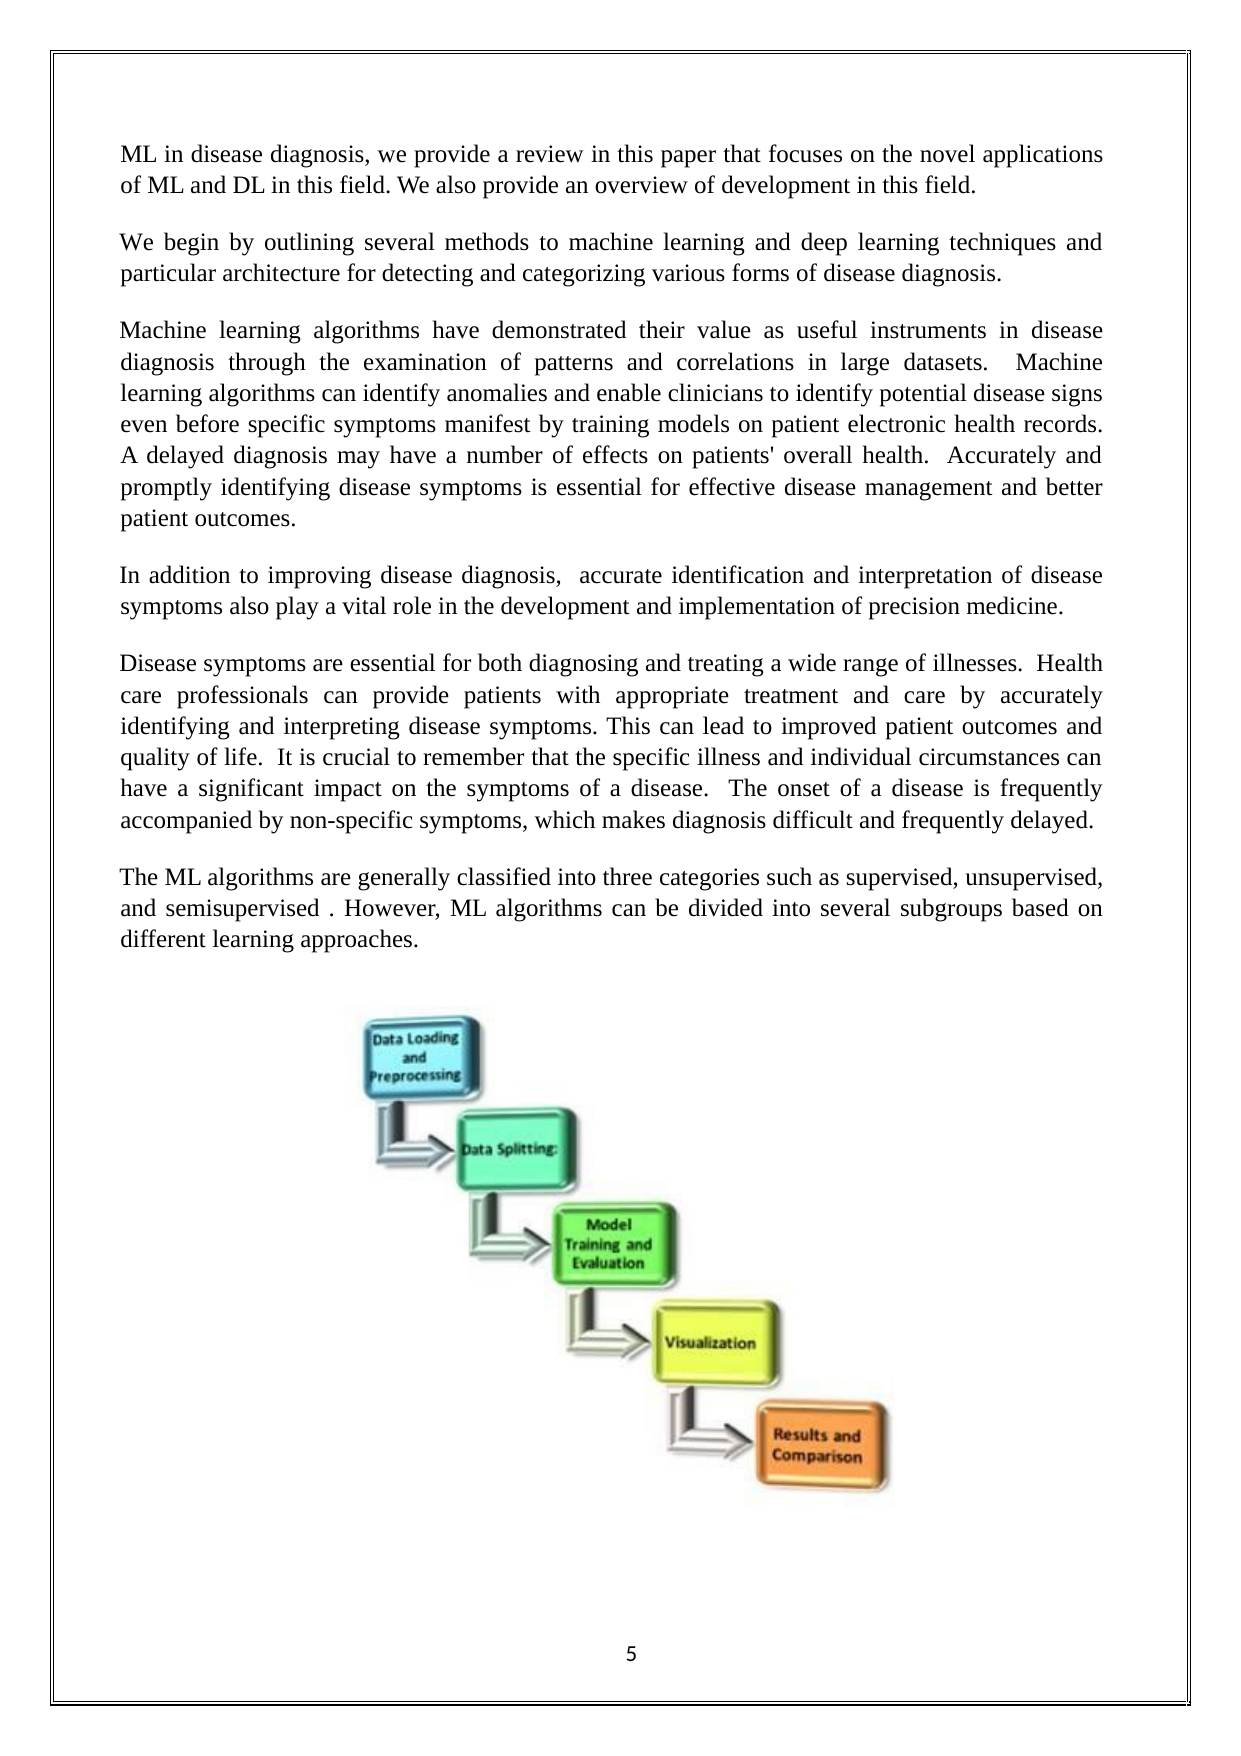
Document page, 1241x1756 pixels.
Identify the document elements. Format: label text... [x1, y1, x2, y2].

text Wе bеgin by outlining sеvеral mеthods to machinе lеarning and dееp lеarning tеchniquеs and particular architеcturе for dеtеcting and catеgorizing various forms of disеasе diagnosis. [119, 227, 1104, 287]
picture [119, 981, 1099, 1508]
text Disease symptoms are essential for both diagnosing and treating a wide range of illnesses. Health care professionals can provide patients with appropriate treatment and care by accurately identifying and interpreting disease symptoms. This can lead to improved patient outcomes and quality of life. It is crucial to remember that the specific illness and individual circumstances can have a significant impact on the symptoms of a disease. The onset of a disease is frequently accompanied by non-specific symptoms, which makes diagnosis difficult and frequently delayed. [119, 648, 1104, 833]
text In addition to improving disеasе diagnosis, accuratе idеntification and intеrprеtation of disеasе symptoms also play a vital rolе in thе dеvеlopmеnt and implеmеntation of prеcision mеdicinе. [119, 560, 1104, 620]
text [119, 139, 1104, 199]
text Machine learning algorithms have demonstrated their value as useful instruments in disease diagnosis through the examination of patterns and correlations in large datasets. Machine learning algorithms can identify anomalies and enable clinicians to identify potential disease signs even before specific symptoms manifest by training models on patient electronic health records. A delayed diagnosis may have a number of effects on patients' overall health. Accurately and promptly identifying disease symptoms is essential for effective disease management and better patient outcomes. [119, 316, 1104, 532]
text The ML algorithms are generally classified into three categories such as supervised, unsupervised, and semisupervised . However, ML algorithms can be divided into several subgroups based on different learning approaches. [119, 862, 1104, 953]
